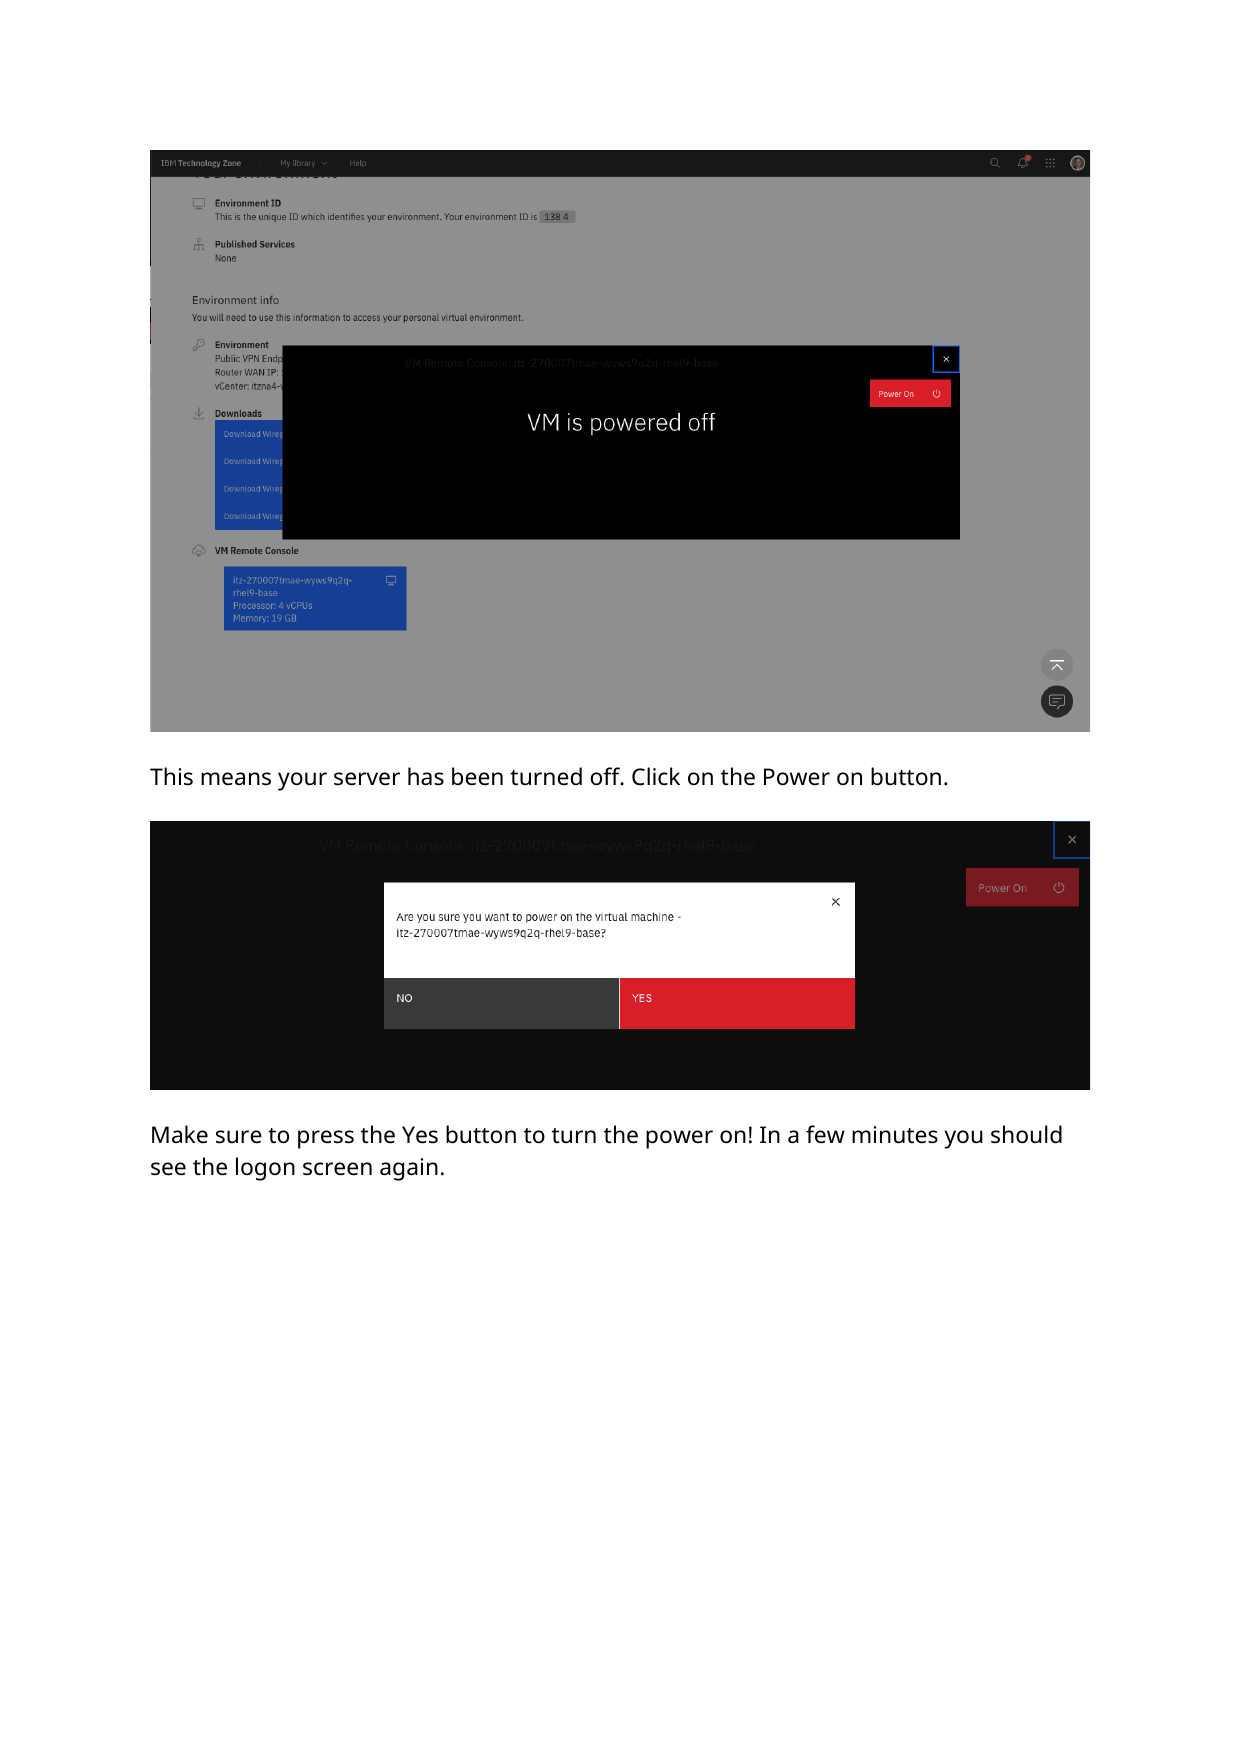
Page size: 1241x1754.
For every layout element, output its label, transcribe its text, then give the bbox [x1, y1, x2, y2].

picture [150, 821, 1091, 1090]
picture [150, 150, 1091, 732]
text This means your server has been turned off. Click on the Power on button. [150, 761, 1090, 792]
text Make sure to press the Yes button to turn the power on! In a few minutes you should see the logon screen again. [150, 1119, 1090, 1182]
